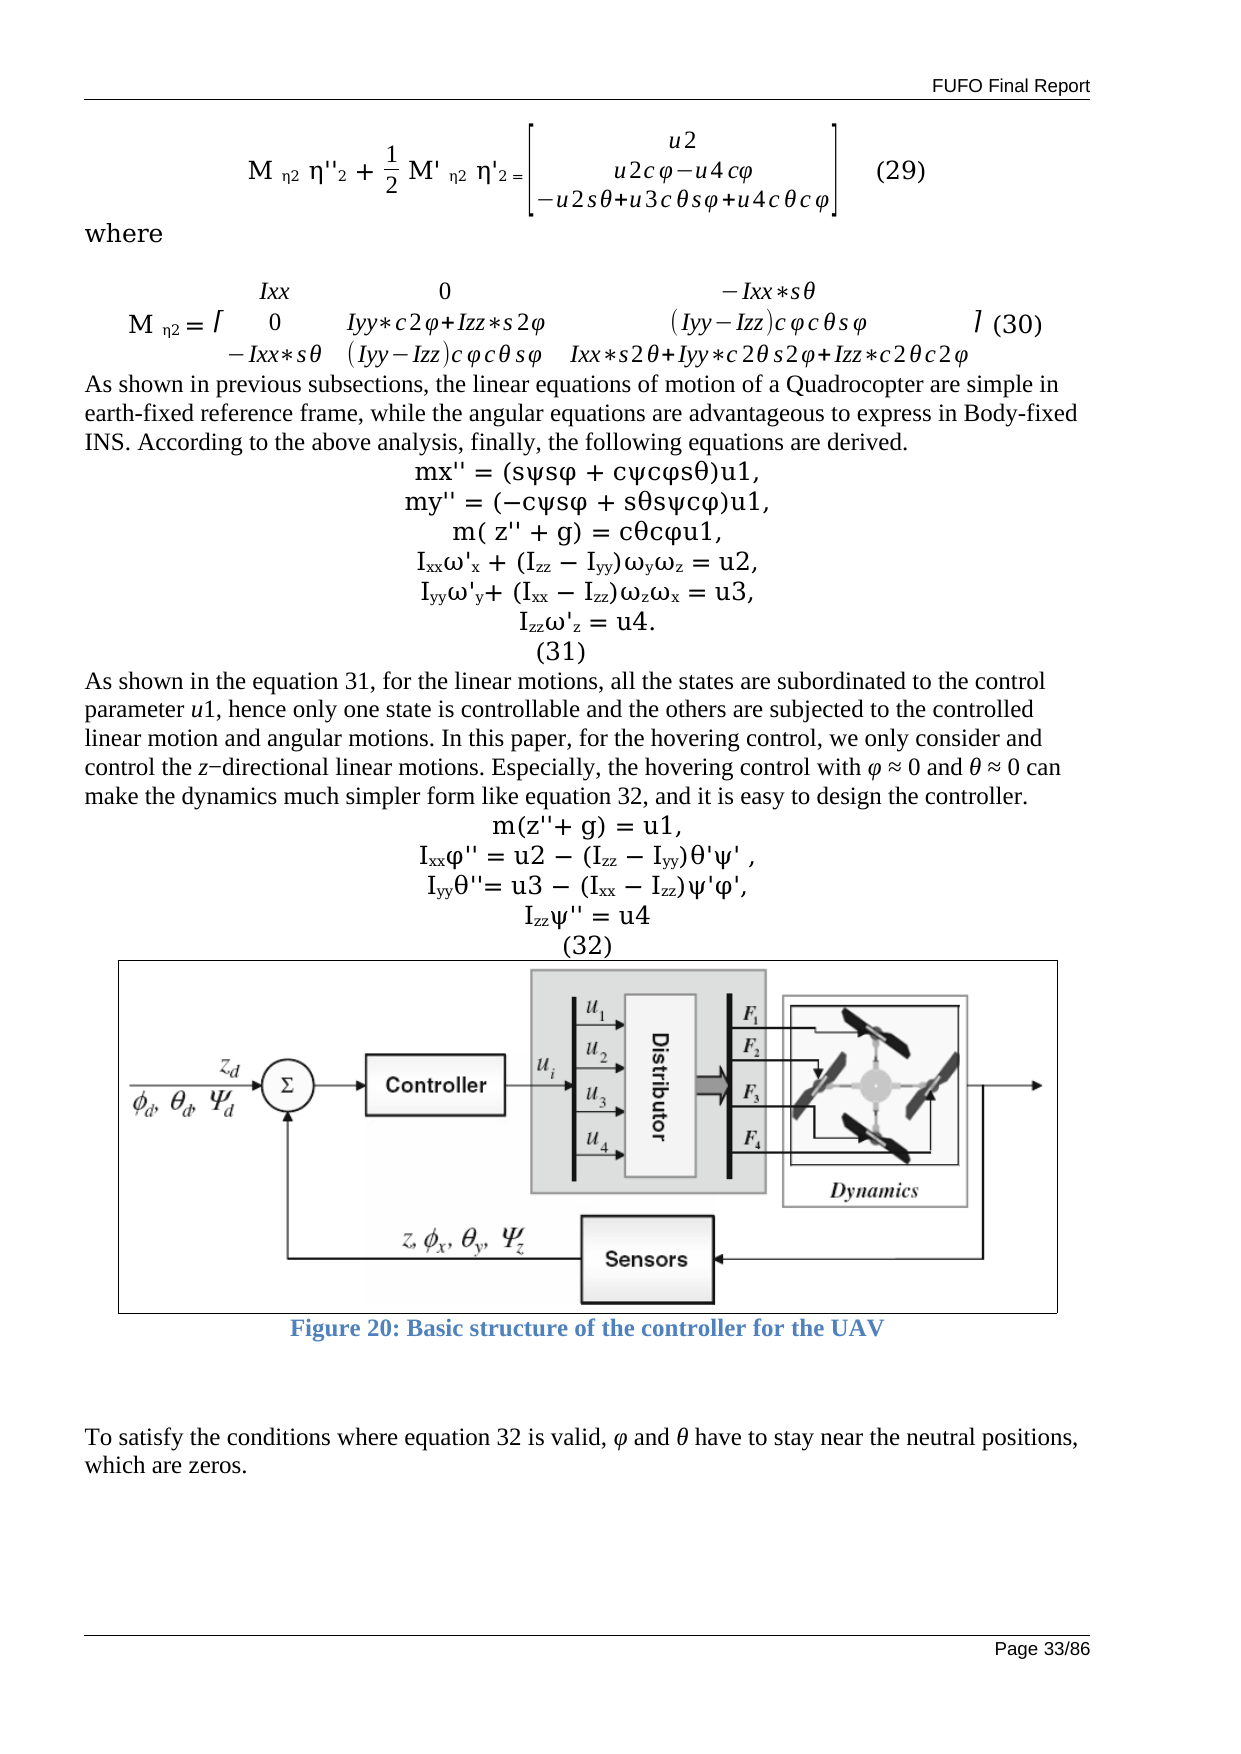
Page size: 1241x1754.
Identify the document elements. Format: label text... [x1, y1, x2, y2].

text m( z'' + g) = cθcφu1, [84, 516, 1090, 546]
text M η2 η''2 + M' η2 η'2 = (29) [84, 122, 1090, 218]
text Ixxφ'' = u2 − (Izz − Iyy)θ'ψ' , [84, 839, 1090, 869]
text Figure 20: Basic structure of the controller for the UAV [84, 1313, 1090, 1342]
text Izzω'z = u4. [84, 606, 1090, 636]
text Ixxω'x + (Izz − Iyy)ωyωz = u2, [84, 546, 1090, 576]
text m(z''+ g) = u1, [84, 809, 1090, 839]
text Izzψ'' = u4 [84, 899, 1090, 929]
text (31) [84, 636, 1090, 666]
text Iyyω'y+ (Ixx − Izz)ωzωx = u3, [84, 576, 1090, 606]
text To satisfy the conditions where equation 32 is valid, φ and θ have to stay near the neutral positions, which are zeros. [84, 1422, 1090, 1479]
text Iyyθ''= u3 − (Ixx − Izz)ψ'φ', [84, 869, 1090, 899]
text my'' = (−cψsφ + sθsψcφ)u1, [84, 486, 1090, 516]
text mx'' = (sψsφ + cψcφsθ)u1, [84, 456, 1090, 486]
text where [84, 218, 1090, 248]
picture [119, 961, 1057, 1313]
text As shown in previous subsections, the linear equations of motion of a Quadrocopter are simple in earth-fixed reference frame, while the angular equations are advantageous to express in Body-fixed INS. According to the above analysis, finally, the following equations are derived. [84, 369, 1090, 456]
text M η2 = (30) [56, 278, 1116, 369]
text As shown in the equation 31, for the linear motions, all the states are subordinated to the control parameter u1, hence only one state is controllable and the others are subjected to the controlled linear motion and angular motions. In this paper, for the hovering control, we only consider and control the z−directional linear motions. Especially, the hovering control with φ ≈ 0 and θ ≈ 0 can make the dynamics much simpler form like equation 32, and it is easy to design the controller. [84, 666, 1090, 809]
text (32) [84, 929, 1090, 959]
